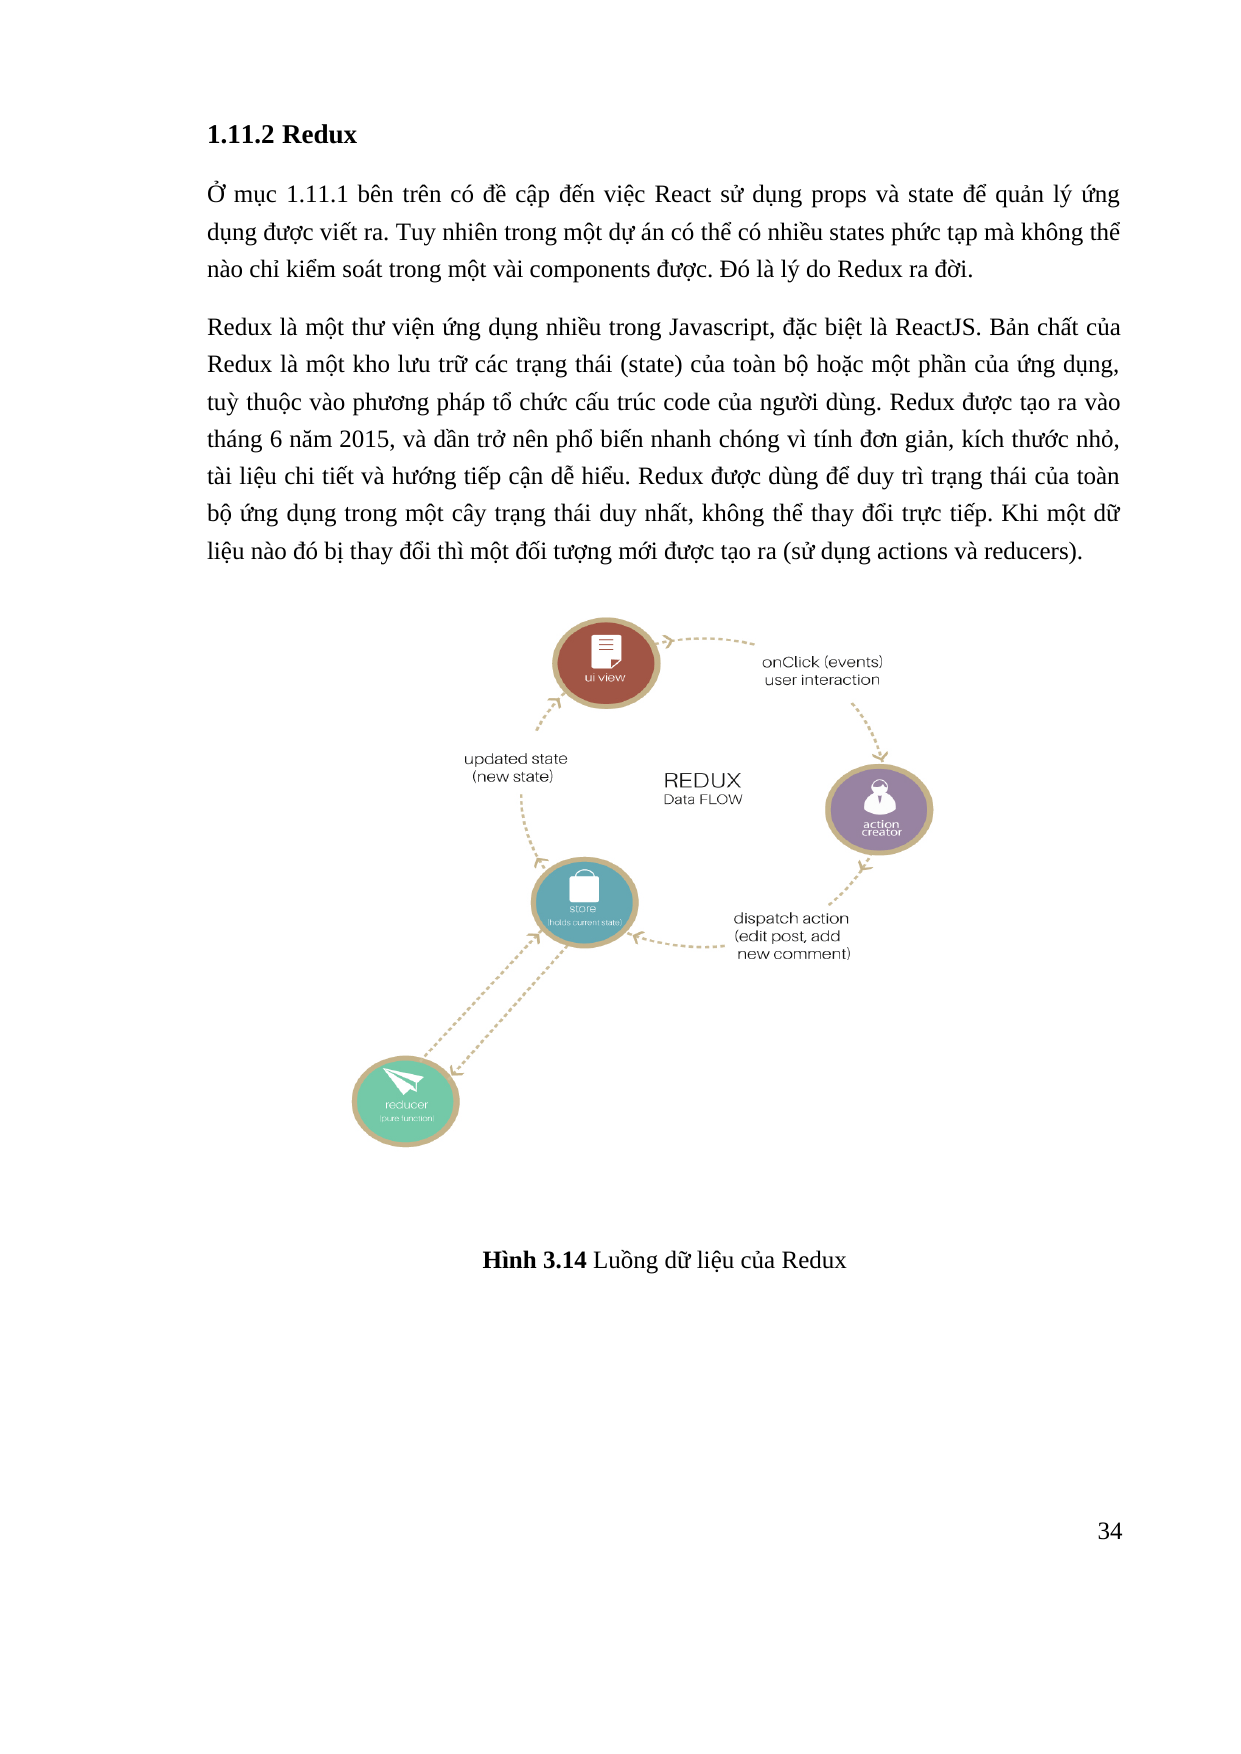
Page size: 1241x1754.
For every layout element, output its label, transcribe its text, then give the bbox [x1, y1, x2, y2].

picture [296, 593, 1033, 1216]
subtitle Redux [207, 118, 1122, 149]
text Ở mục 3.3.1 bên trên có đề cập đến việc React sử dụng props và state để quản lý ứng dụng được viết ra. Tuy nhiên trong một dự án có thể có nhiều states phức tạp mà không thể nào chỉ kiểm soát trong một vài components được. Đó là lý do Redux ra đời. [207, 179, 1122, 283]
text Redux là một thư viện ứng dụng nhiều trong Javascript, đặc biệt là ReactJS. Bản chất của Redux là một kho lưu trữ các trạng thái (state) của toàn bộ hoặc một phần của ứng dụng, tuỳ thuộc vào phương pháp tổ chức cấu trúc code của người dùng. Redux được tạo ra vào tháng 6 năm 2015, và dần trở nên phổ biến nhanh chóng vì tính đơn giản, kích thước nhỏ, tài liệu chi tiết và hướng tiếp cận dễ hiểu. Redux được dùng để duy trì trạng thái của toàn bộ ứng dụng trong một cây trạng thái duy nhất, không thể thay đổi trực tiếp. Khi một dữ liệu nào đó bị thay đổi thì một đối tượng mới được tạo ra (sử dụng actions và reducers). [207, 312, 1122, 564]
